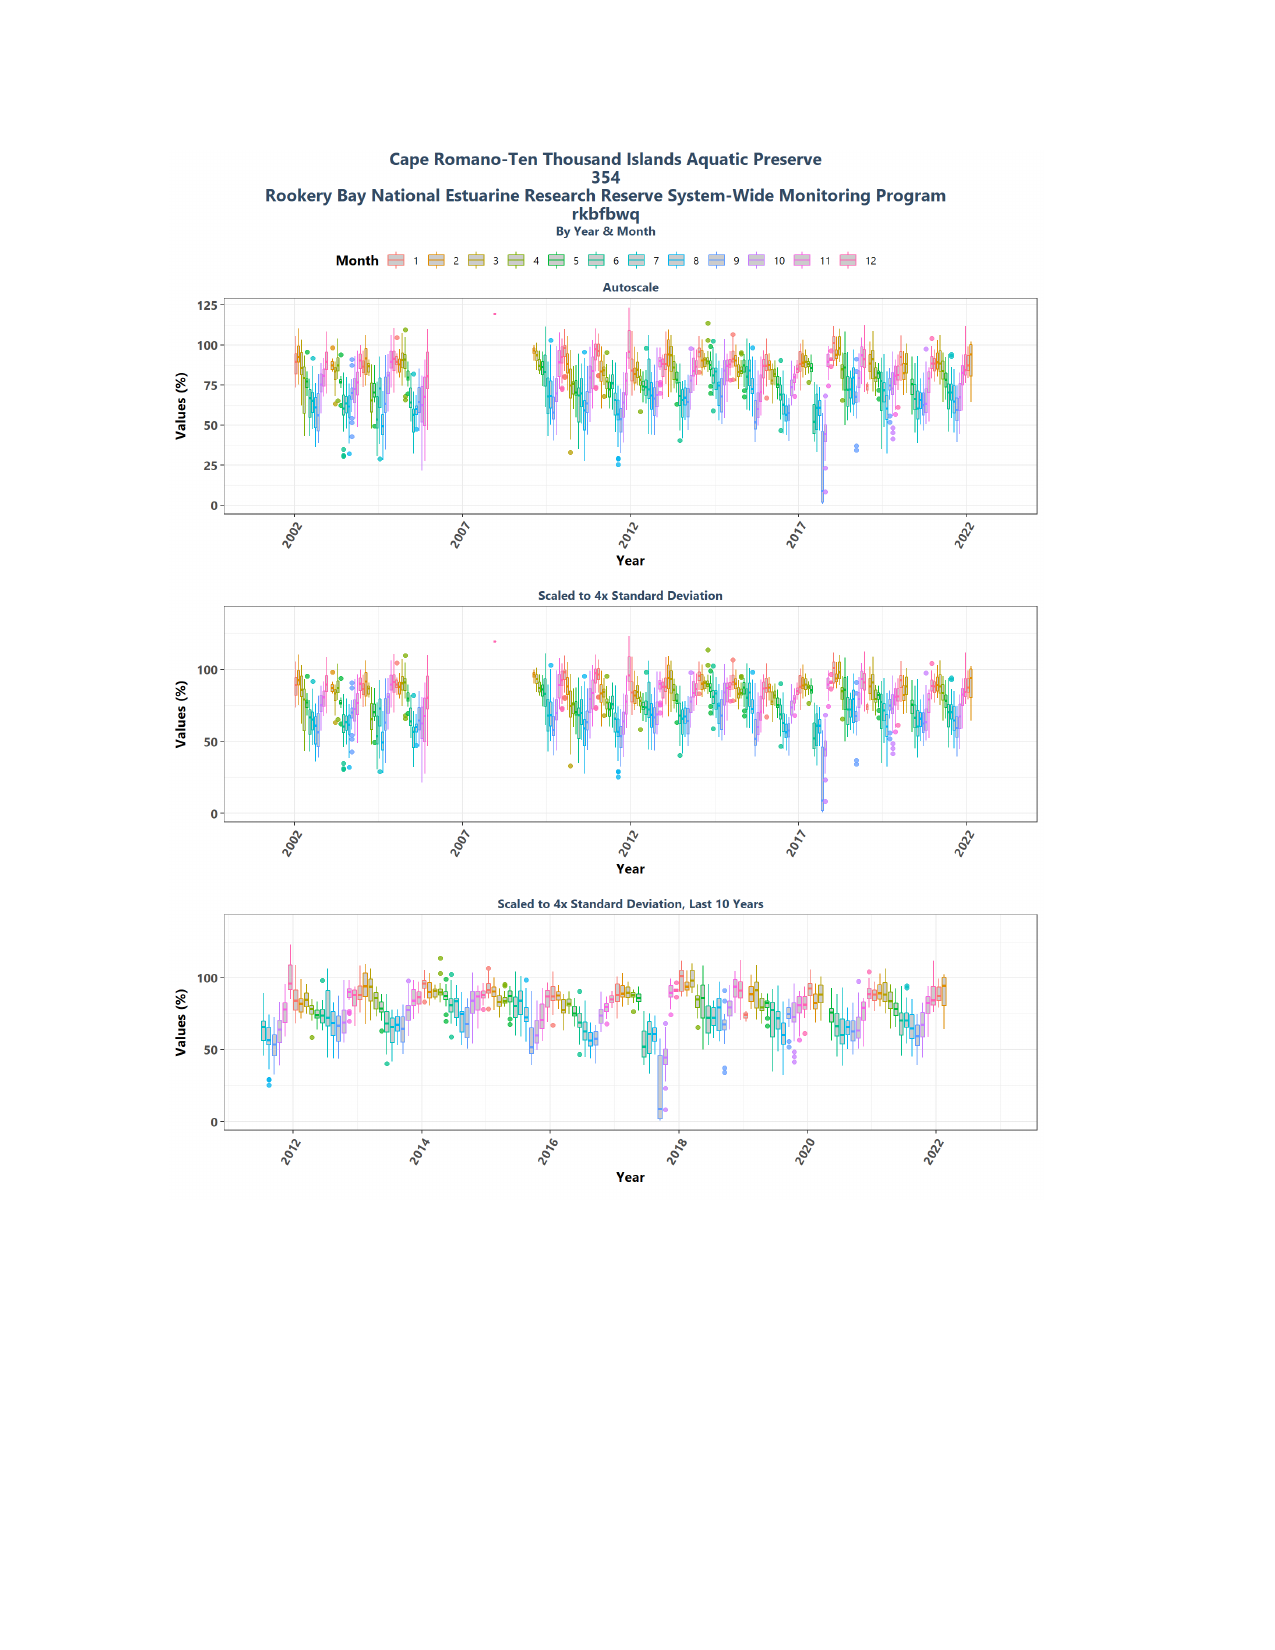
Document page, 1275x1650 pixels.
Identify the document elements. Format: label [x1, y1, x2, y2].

picture [168, 150, 1044, 1200]
